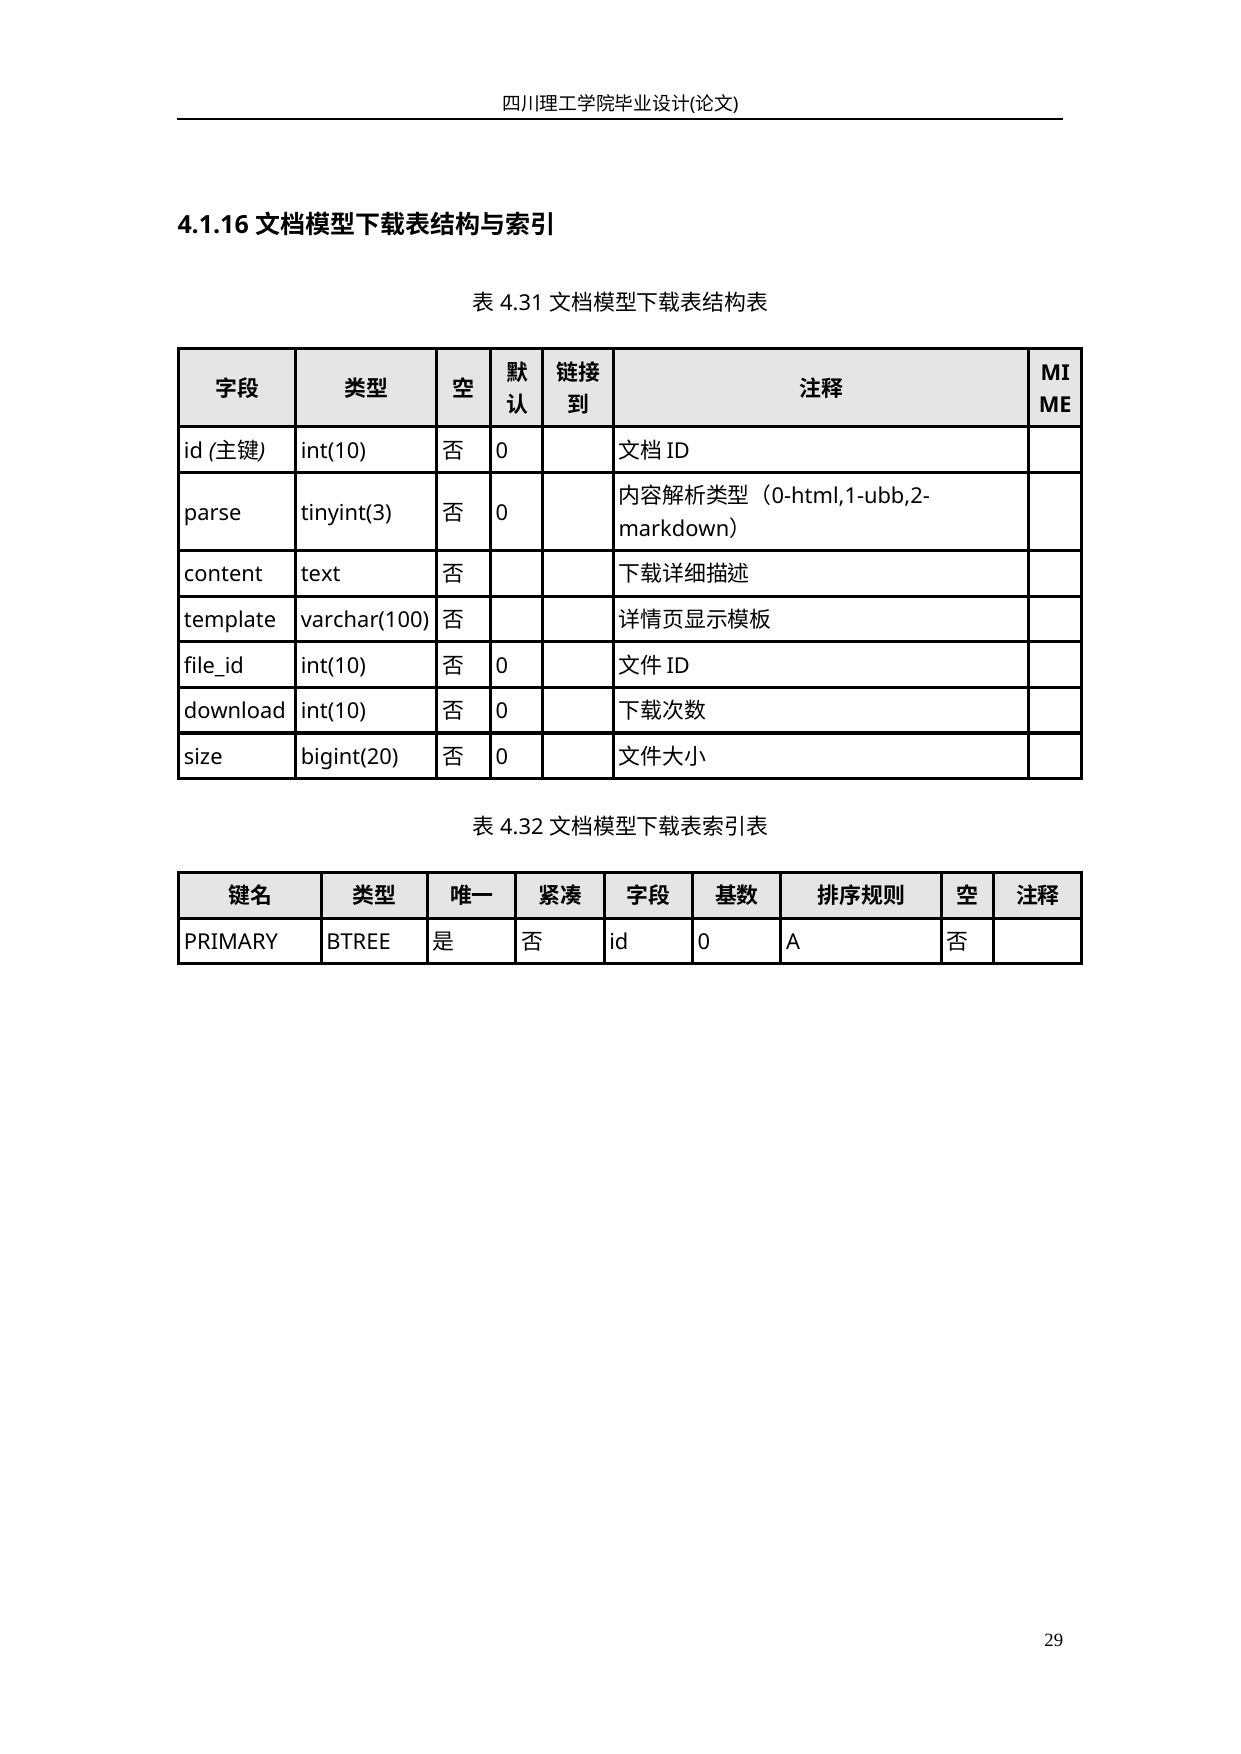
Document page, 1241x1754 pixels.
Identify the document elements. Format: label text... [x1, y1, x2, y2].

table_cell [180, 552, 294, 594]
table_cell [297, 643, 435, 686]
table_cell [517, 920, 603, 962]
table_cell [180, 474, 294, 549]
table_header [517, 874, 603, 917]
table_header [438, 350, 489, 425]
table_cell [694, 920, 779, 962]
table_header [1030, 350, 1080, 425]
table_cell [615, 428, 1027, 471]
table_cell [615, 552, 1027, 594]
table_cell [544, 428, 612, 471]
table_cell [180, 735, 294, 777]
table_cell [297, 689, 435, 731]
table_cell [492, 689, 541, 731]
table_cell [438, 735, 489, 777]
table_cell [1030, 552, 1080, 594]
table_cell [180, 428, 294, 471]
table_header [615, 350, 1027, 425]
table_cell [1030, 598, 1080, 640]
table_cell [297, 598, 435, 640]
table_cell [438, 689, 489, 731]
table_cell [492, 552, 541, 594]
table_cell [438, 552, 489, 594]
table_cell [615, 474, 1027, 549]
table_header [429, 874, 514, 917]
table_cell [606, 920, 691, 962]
text 表 4.32 文档模型下载表索引表 [177, 809, 1063, 842]
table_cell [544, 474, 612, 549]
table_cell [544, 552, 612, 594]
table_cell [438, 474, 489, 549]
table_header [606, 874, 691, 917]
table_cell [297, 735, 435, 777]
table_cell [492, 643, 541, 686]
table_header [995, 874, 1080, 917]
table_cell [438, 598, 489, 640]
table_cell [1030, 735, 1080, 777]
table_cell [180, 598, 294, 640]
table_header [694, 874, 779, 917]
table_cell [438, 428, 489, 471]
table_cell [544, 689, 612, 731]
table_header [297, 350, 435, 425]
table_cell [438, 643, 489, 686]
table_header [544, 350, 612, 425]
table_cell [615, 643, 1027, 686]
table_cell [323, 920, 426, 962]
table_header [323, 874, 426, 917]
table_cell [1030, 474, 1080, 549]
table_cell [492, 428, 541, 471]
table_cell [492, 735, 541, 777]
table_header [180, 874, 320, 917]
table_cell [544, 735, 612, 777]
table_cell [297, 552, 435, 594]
text 4.1.16 文档模型下载表结构与索引 [177, 191, 1063, 256]
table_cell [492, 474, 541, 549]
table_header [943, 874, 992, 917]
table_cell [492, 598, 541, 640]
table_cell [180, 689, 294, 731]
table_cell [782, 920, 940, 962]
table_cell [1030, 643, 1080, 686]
text 表 4.31 文档模型下载表结构表 [177, 285, 1063, 318]
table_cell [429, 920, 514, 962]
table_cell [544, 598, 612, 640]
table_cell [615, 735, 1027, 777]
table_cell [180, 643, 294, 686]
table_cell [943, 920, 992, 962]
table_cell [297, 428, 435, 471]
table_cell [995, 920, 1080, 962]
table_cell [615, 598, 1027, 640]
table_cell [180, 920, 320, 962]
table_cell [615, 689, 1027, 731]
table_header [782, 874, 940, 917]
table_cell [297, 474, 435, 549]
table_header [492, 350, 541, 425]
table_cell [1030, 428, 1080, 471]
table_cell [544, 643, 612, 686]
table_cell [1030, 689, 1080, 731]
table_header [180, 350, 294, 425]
